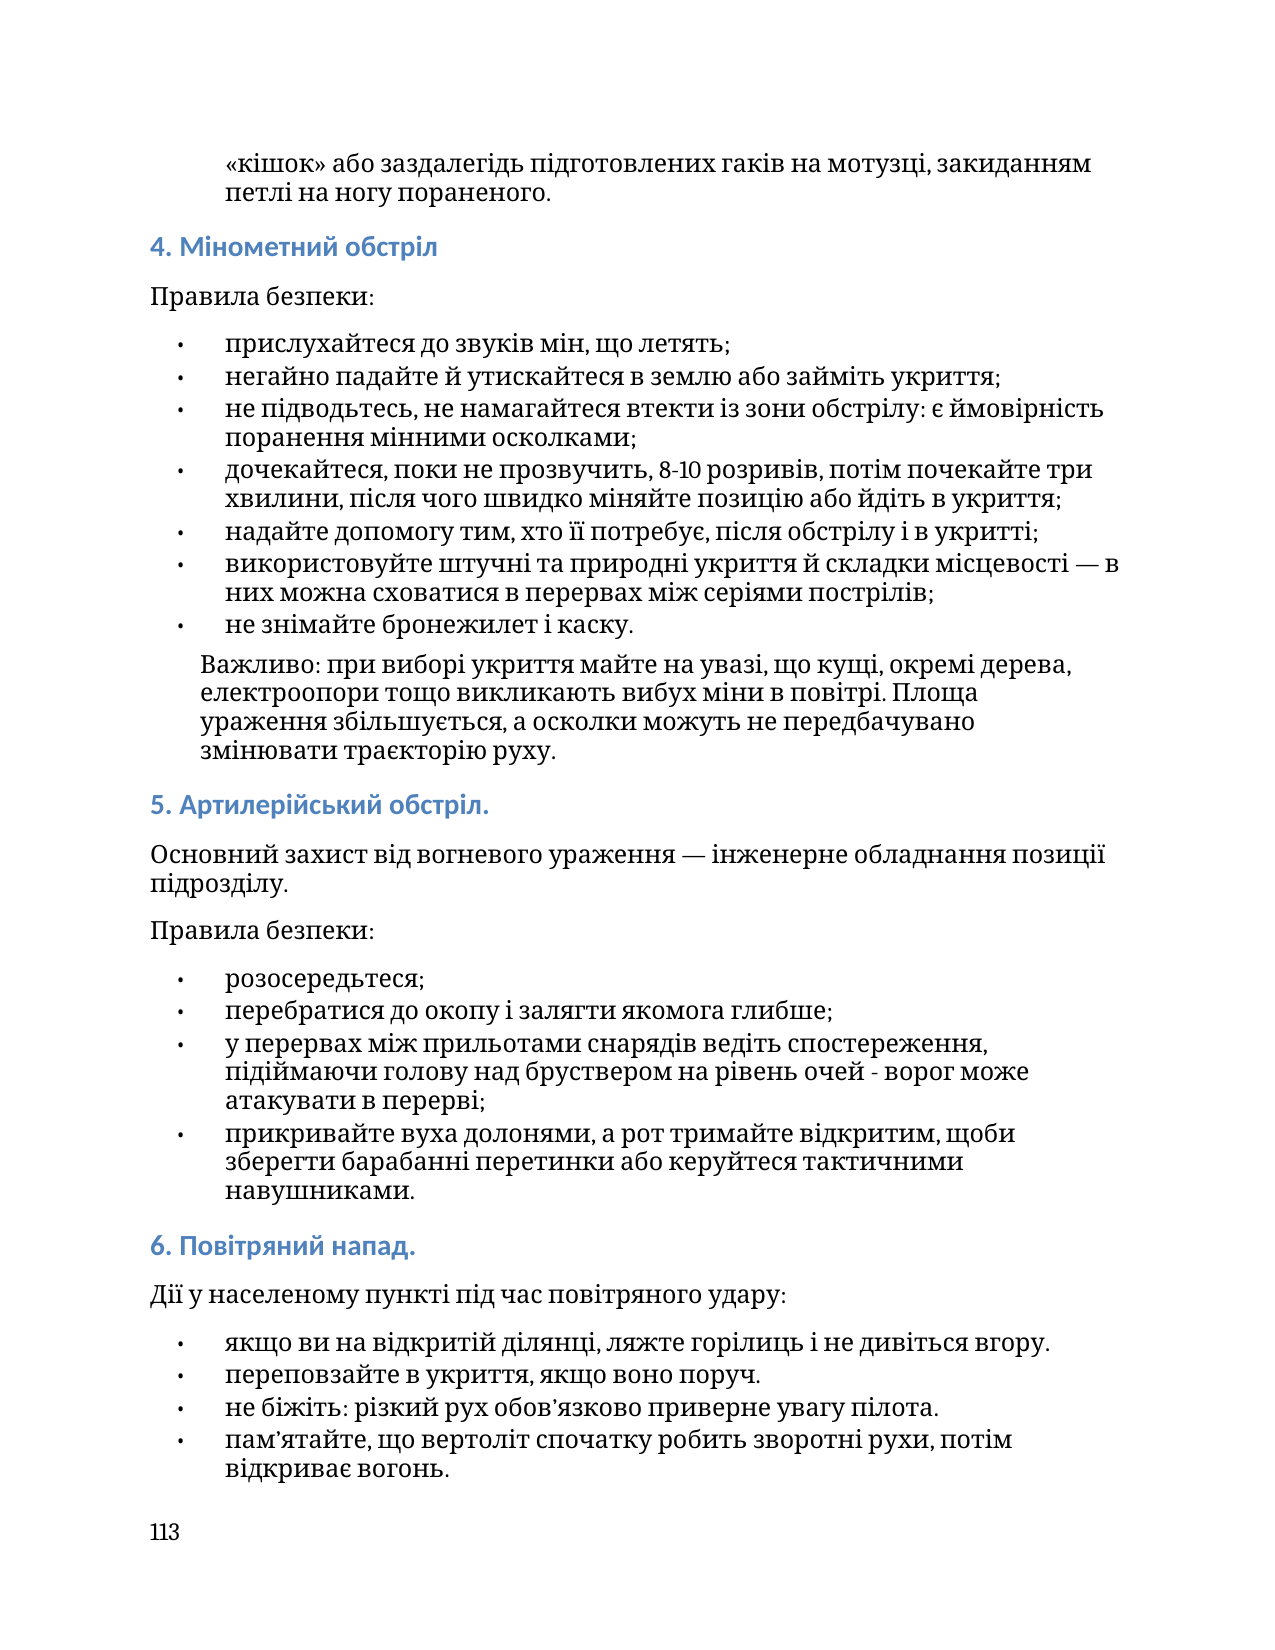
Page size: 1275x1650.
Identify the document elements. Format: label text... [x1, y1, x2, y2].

list розосередьтеся; [175, 964, 1125, 993]
subtitle 4. Мінометний обстріл [150, 228, 1125, 264]
list негайно падайте й утискайтеся в землю або займіть укриття; [175, 363, 1125, 391]
list не біжіть: різкий рух обов’язково приверне увагу пілота. [175, 1393, 1125, 1422]
list дочекайтеся, поки не прозвучить, 8-10 розривів, потім почекайте три хвилини, після чого швидко міняйте позицію або йдіть в укриття; [175, 456, 1125, 514]
subtitle 6. Повітряний напад. [150, 1227, 1125, 1262]
list якщо ви на відкритій ділянці, ляжте горілиць і не дивіться вгору. [175, 1328, 1125, 1357]
text Важливо: при виборі укриття майте на увазі, що кущі, окремі дерева, електроопори тощо викликають вибух міни в повітрі. Площа ураження збільшується, а осколки можуть не передбачувано змінювати траєкторію руху. [200, 651, 1075, 766]
list використовуйте штучні та природні укриття й складки місцевості — в них можна сховатися в перервах між серіями пострілів; [175, 550, 1125, 608]
list у перервах між прильотами снарядів ведіть спостереження, підіймаючи голову над бруствером на рівень очей - ворог може атакувати в перерві; [175, 1029, 1125, 1116]
list перебратися до окопу і залягти якомога глибше; [175, 997, 1125, 1026]
list пам’ятайте, що вертоліт спочатку робить зворотні рухи, потім відкриває вогонь. [175, 1426, 1125, 1483]
list надайте допомогу тим, хто її потребує, після обстрілу і в укритті; [175, 518, 1125, 546]
text Основний захист від вогневого ураження — інженерне обладнання позиції підрозділу. [150, 841, 1125, 898]
list прислухайтеся до звуків мін, що летять; [175, 330, 1125, 359]
list переповзайте в укриття, якщо воно поруч. [175, 1361, 1125, 1390]
list прикривайте вуха долонями, а рот тримайте відкритим, щоби зберегти барабанні перетинки або керуйтеся тактичними навушниками. [175, 1119, 1125, 1206]
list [175, 150, 1125, 207]
list не підводьтесь, не намагайтеся втекти із зони обстрілу: є ймовірність поранення мінними осколками; [175, 395, 1125, 453]
text Дії у населеному пункті під час повітряного удару: [150, 1281, 1125, 1310]
text Правила безпеки: [150, 917, 1125, 946]
text Правила безпеки: [150, 283, 1125, 311]
list не знімайте бронежилет і каску. [175, 611, 1125, 640]
subtitle 5. Артилерійський обстріл. [150, 786, 1125, 822]
